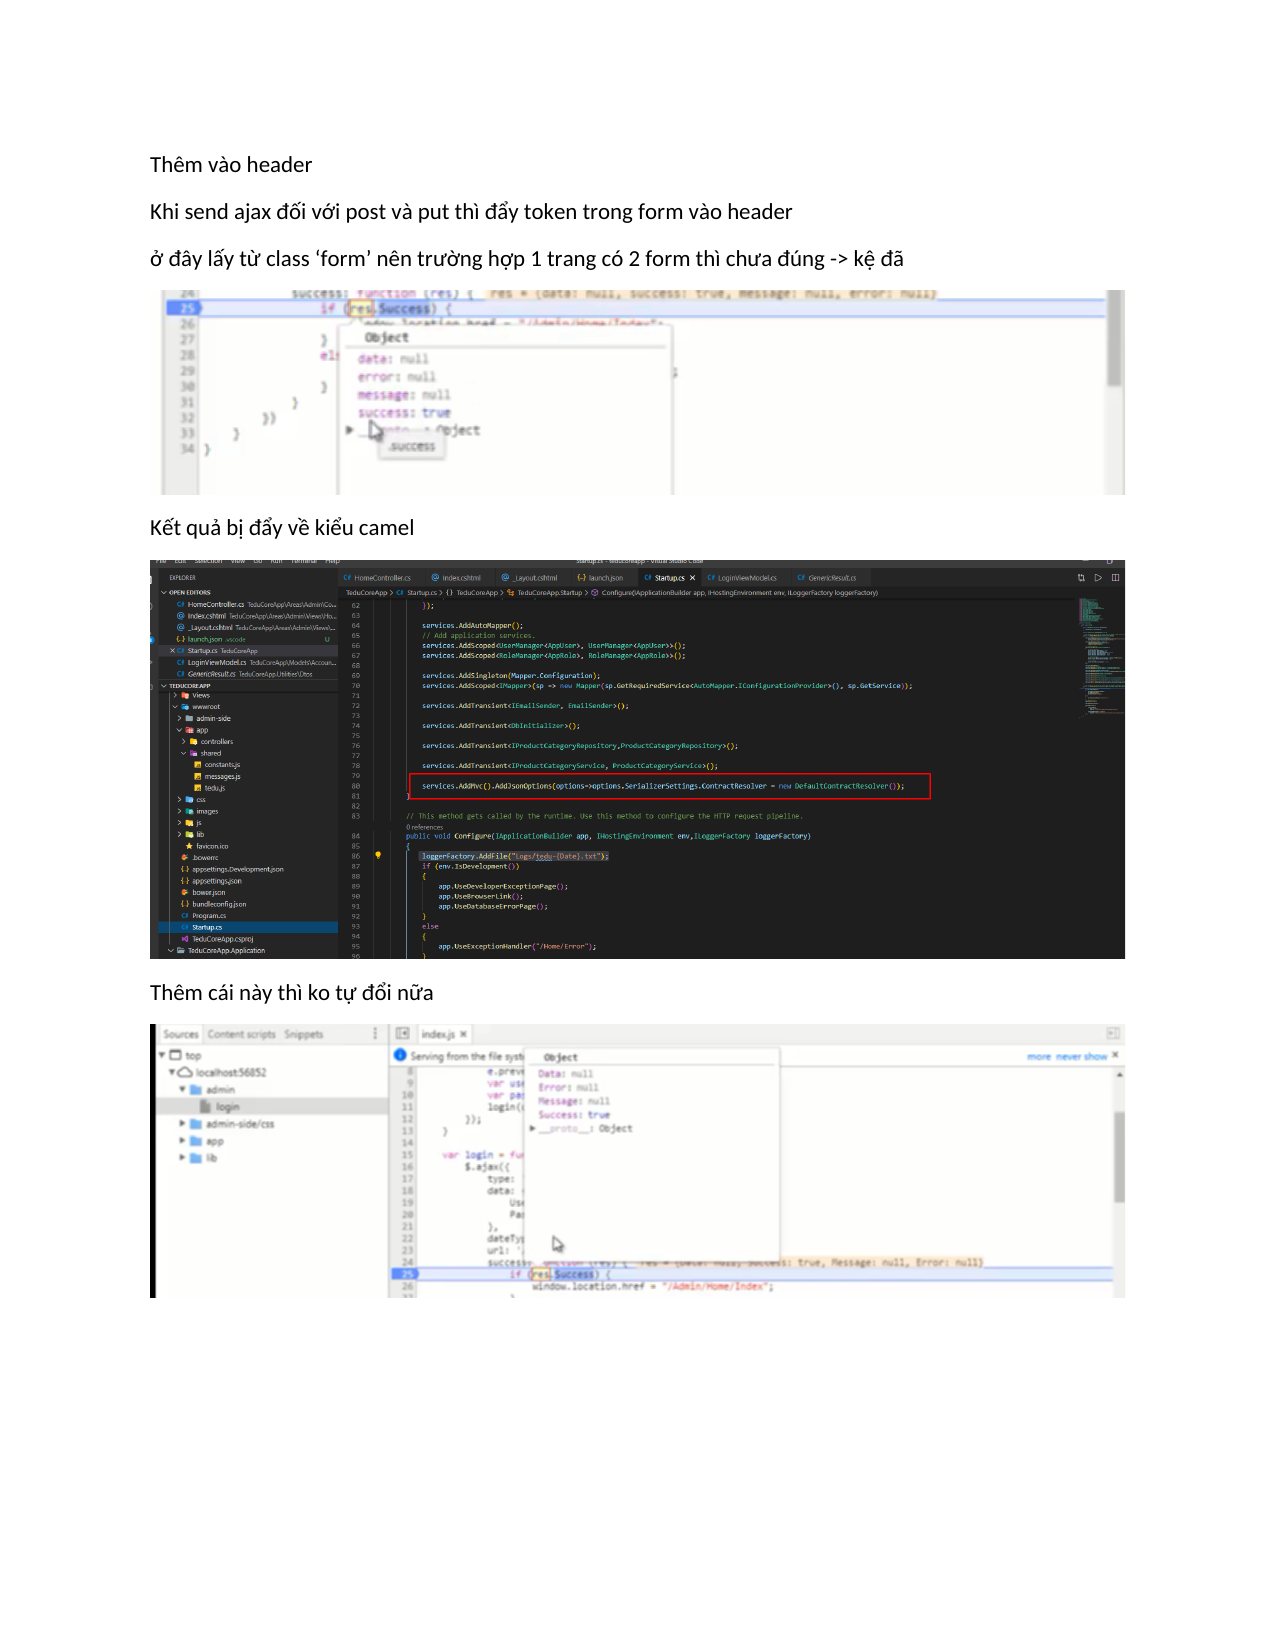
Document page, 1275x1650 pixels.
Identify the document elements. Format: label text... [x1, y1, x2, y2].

text Khi send ajax đối với post và put thì đẩy token trong form vào header [150, 197, 1125, 225]
picture [150, 560, 1125, 959]
text Kết quả bị đẩy về kiểu camel [150, 513, 1125, 541]
text ở đây lấy từ class ‘form’ nên trường hợp 1 trang có 2 form thì chưa đúng -> kệ đã [150, 244, 1125, 272]
picture [150, 1024, 1125, 1298]
text Thêm vào header [150, 150, 1125, 178]
text Thêm cái này thì ko tự đổi nữa [150, 978, 1125, 1006]
picture [150, 290, 1125, 495]
